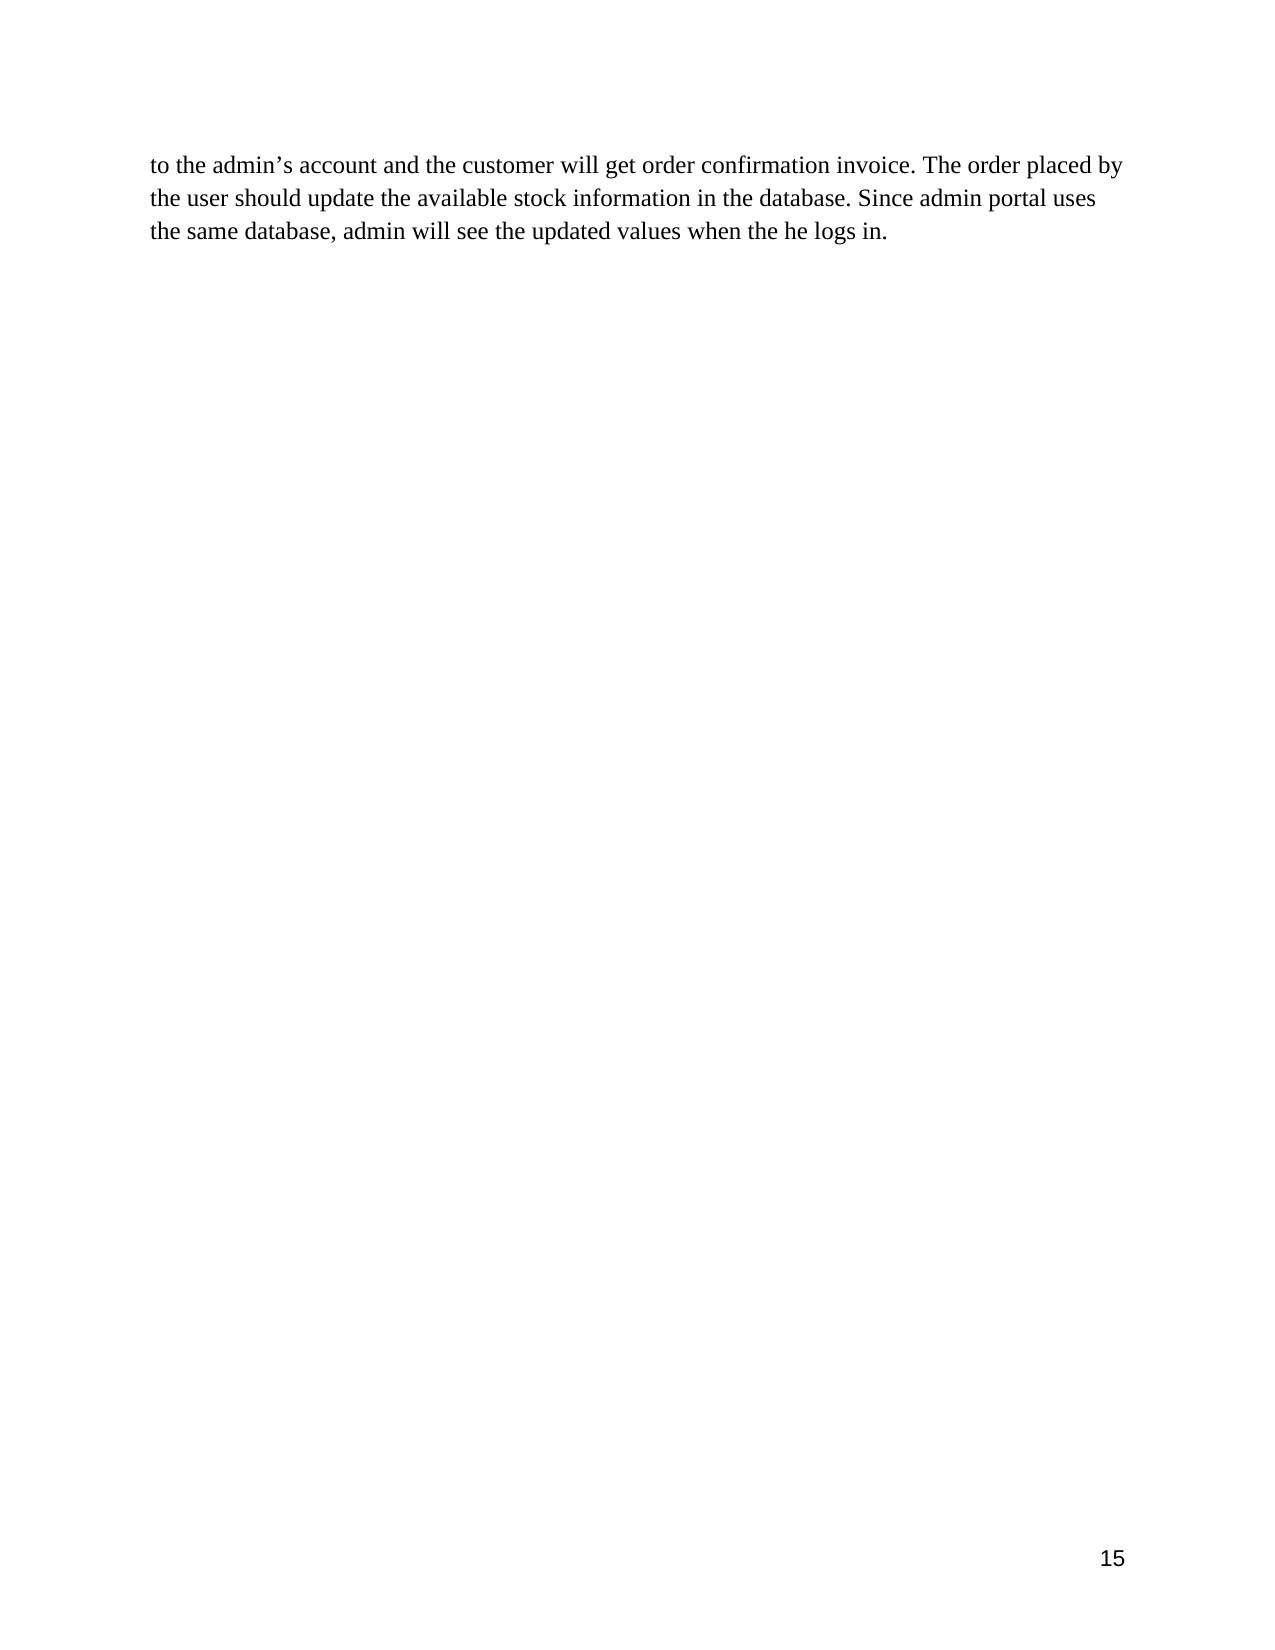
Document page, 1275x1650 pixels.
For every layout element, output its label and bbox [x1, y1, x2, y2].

text [150, 150, 1125, 245]
